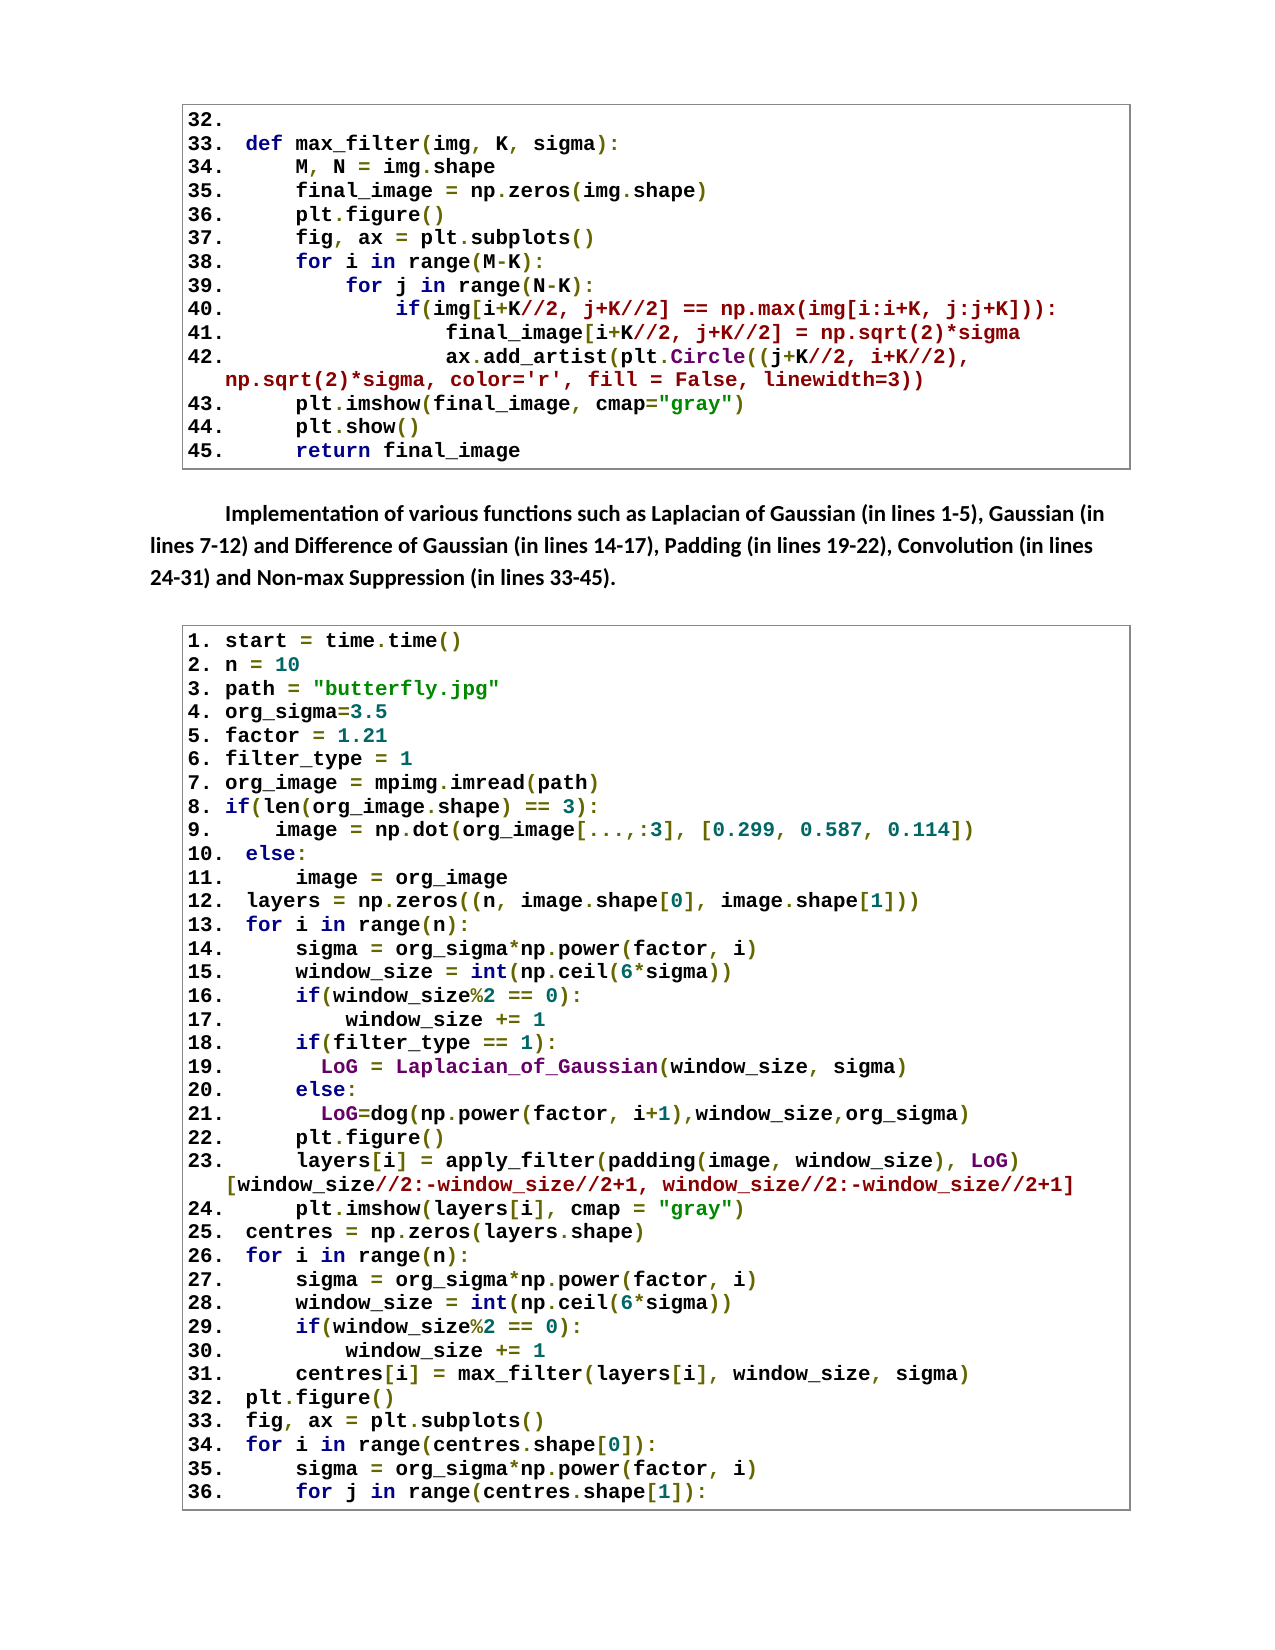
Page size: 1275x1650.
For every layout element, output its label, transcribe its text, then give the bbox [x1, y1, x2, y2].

list start = time.time() [183, 626, 1129, 648]
list if(window_size%2 == 0): [183, 1310, 1129, 1334]
list org_sigma=3.5 [183, 695, 1129, 719]
text Implementation of various functions such as Laplacian of Gaussian (in lines 1-5), Gaussian (in lines 7-12) and Difference of Gaussian (in lines 14-17), Padding (in lines 19-22), Convolution (in lines 24-31) and Non-max Suppression (in lines 33-45). [150, 499, 1125, 591]
list M, N = img.shape [183, 151, 1129, 174]
list image = org_image [183, 861, 1129, 884]
list if(len(org_image.shape) == 3): [183, 790, 1129, 814]
list window_size = int(np.ceil(6*sigma)) [183, 1287, 1129, 1310]
list LoG = Laplacian_of_Gaussian(window_size, sigma) [183, 1050, 1129, 1074]
list if(window_size%2 == 0): [183, 979, 1129, 1003]
list window_size += 1 [183, 1334, 1129, 1357]
list LoG=dog(np.power(factor, i+1),window_size,org_sigma) [183, 1097, 1129, 1121]
list plt.figure() [183, 1381, 1129, 1405]
list sigma = org_sigma*np.power(factor, i) [183, 1452, 1129, 1476]
list else: [183, 837, 1129, 861]
list centres = np.zeros(layers.shape) [183, 1216, 1129, 1239]
list sigma = org_sigma*np.power(factor, i) [183, 932, 1129, 956]
list plt.figure() [183, 198, 1129, 222]
list filter_type = 1 [183, 743, 1129, 766]
list plt.imshow(final_image, cmap="gray") [183, 387, 1129, 411]
list for i in range(centres.shape[0]): [183, 1428, 1129, 1452]
list centres[i] = max_filter(layers[i], window_size, sigma) [183, 1357, 1129, 1381]
list fig, ax = plt.subplots() [183, 222, 1129, 245]
list fig, ax = plt.subplots() [183, 1405, 1129, 1428]
list final_image[i+K//2, j+K//2] = np.sqrt(2)*sigma [183, 316, 1129, 340]
list final_image = np.zeros(img.shape) [183, 174, 1129, 198]
list def max_filter(img, K, sigma): [183, 127, 1129, 151]
list if(filter_type == 1): [183, 1026, 1129, 1050]
list for i in range(n): [183, 1239, 1129, 1263]
list window_size += 1 [183, 1003, 1129, 1026]
list factor = 1.21 [183, 719, 1129, 743]
list for j in range(N-K): [183, 269, 1129, 293]
list n = 10 [183, 648, 1129, 672]
list sigma = org_sigma*np.power(factor, i) [183, 1263, 1129, 1287]
list path = "butterfly.jpg" [183, 672, 1129, 695]
list window_size = int(np.ceil(6*sigma)) [183, 956, 1129, 979]
list layers[i] = apply_filter(padding(image, window_size), LoG)[window_size//2:-window_size//2+1, window_size//2:-window_size//2+1] [183, 1145, 1129, 1192]
list if(img[i+K//2, j+K//2] == np.max(img[i:i+K, j:j+K])): [183, 293, 1129, 316]
list plt.imshow(layers[i], cmap = "gray") [183, 1192, 1129, 1216]
list return final_image [183, 434, 1129, 468]
list image = np.dot(org_image[...,:3], [0.299, 0.587, 0.114]) [183, 814, 1129, 837]
list plt.figure() [183, 1121, 1129, 1145]
list for i in range(M-K): [183, 245, 1129, 269]
list for j in range(centres.shape[1]): [183, 1476, 1129, 1509]
list ax.add_artist(plt.Circle((j+K//2, i+K//2), np.sqrt(2)*sigma, color='r', fill = False, linewidth=3)) [183, 340, 1129, 387]
list for i in range(n): [183, 908, 1129, 932]
list plt.show() [183, 411, 1129, 434]
list else: [183, 1074, 1129, 1097]
list org_image = mpimg.imread(path) [183, 766, 1129, 790]
list layers = np.zeros((n, image.shape[0], image.shape[1])) [183, 884, 1129, 908]
